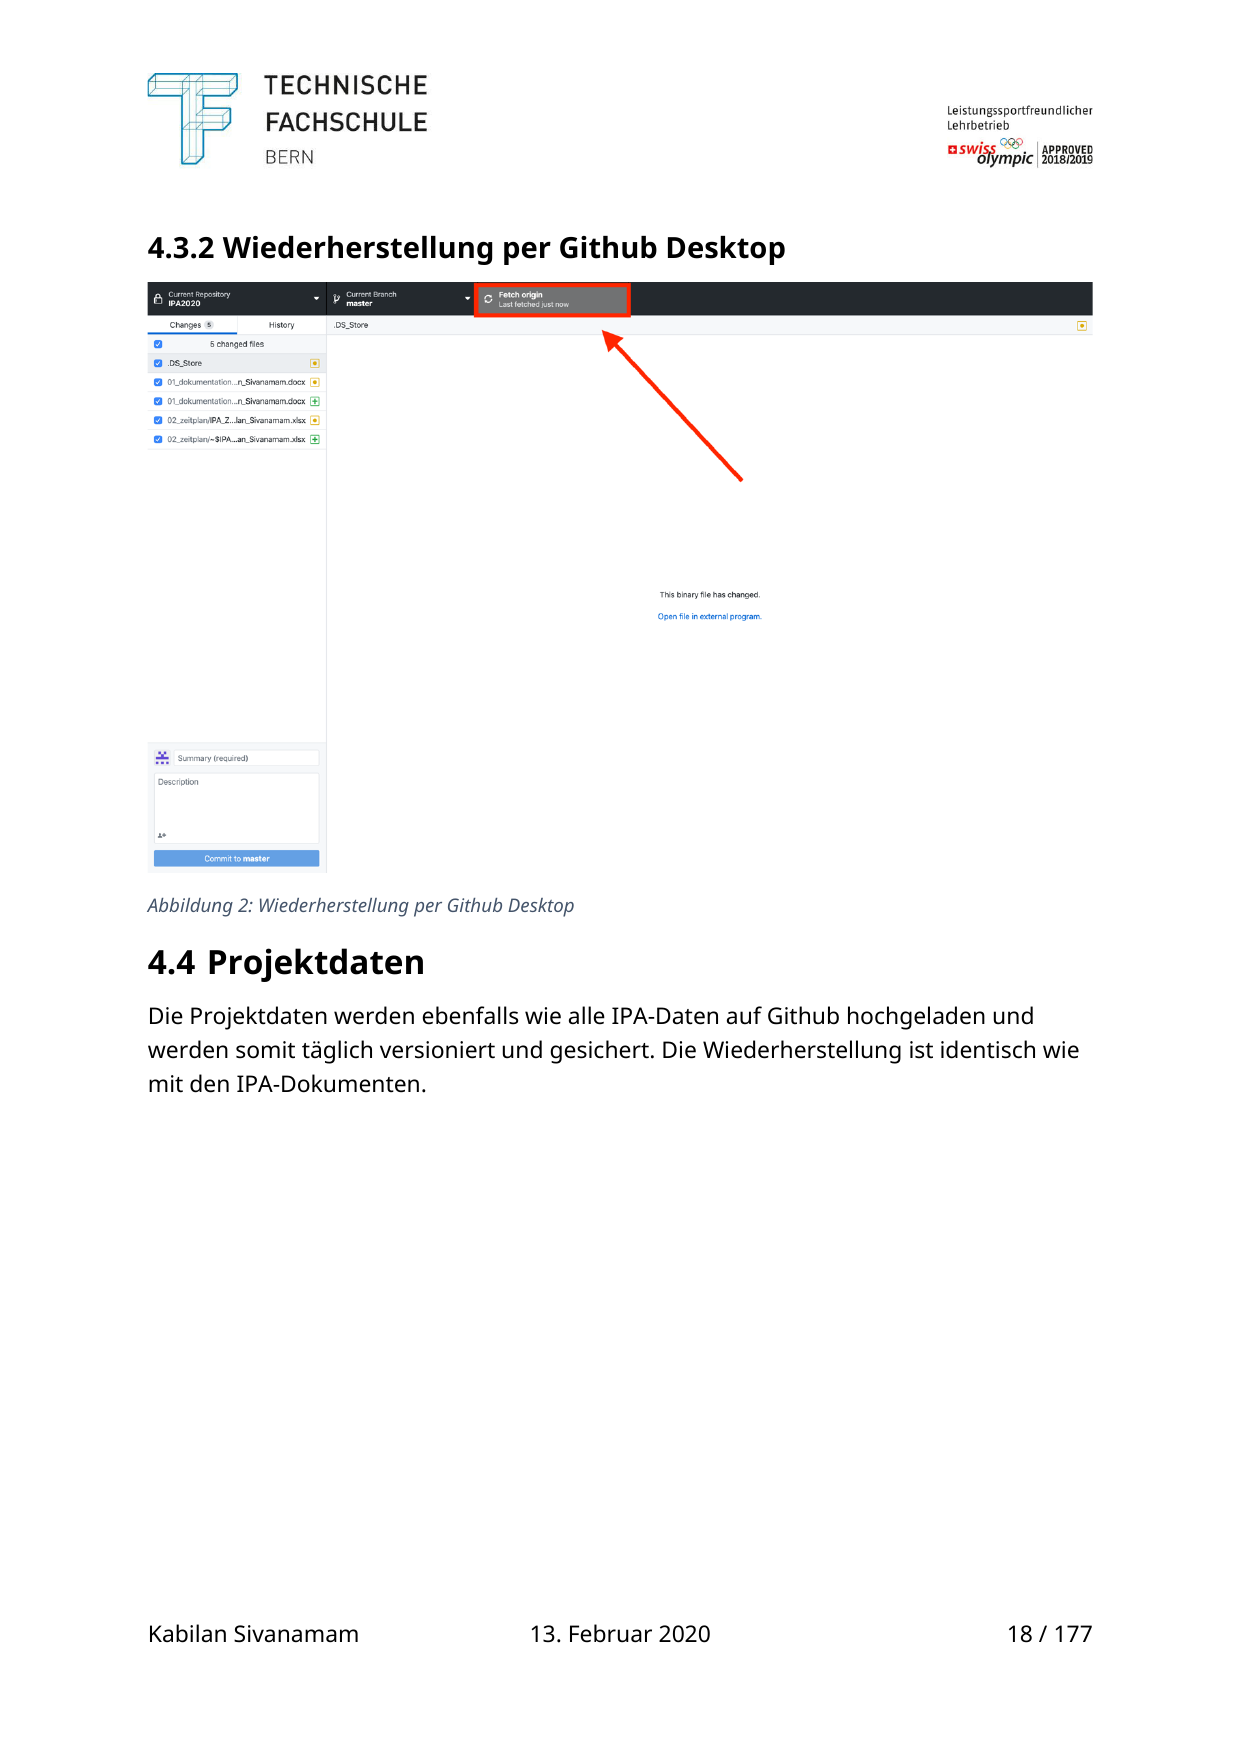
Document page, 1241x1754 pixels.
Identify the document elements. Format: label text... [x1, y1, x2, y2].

picture [147, 73, 1093, 196]
picture [147, 282, 1093, 873]
subtitle Projektdaten [148, 938, 1093, 984]
text Die Projektdaten werden ebenfalls wie alle IPA-Daten auf Github hochgeladen und werden somit täglich versioniert und gesichert. Die Wiederherstellung ist identisch wie mit den IPA-Dokumenten. [148, 1000, 1093, 1099]
subtitle Wiederherstellung per Github Desktop [148, 227, 1093, 267]
